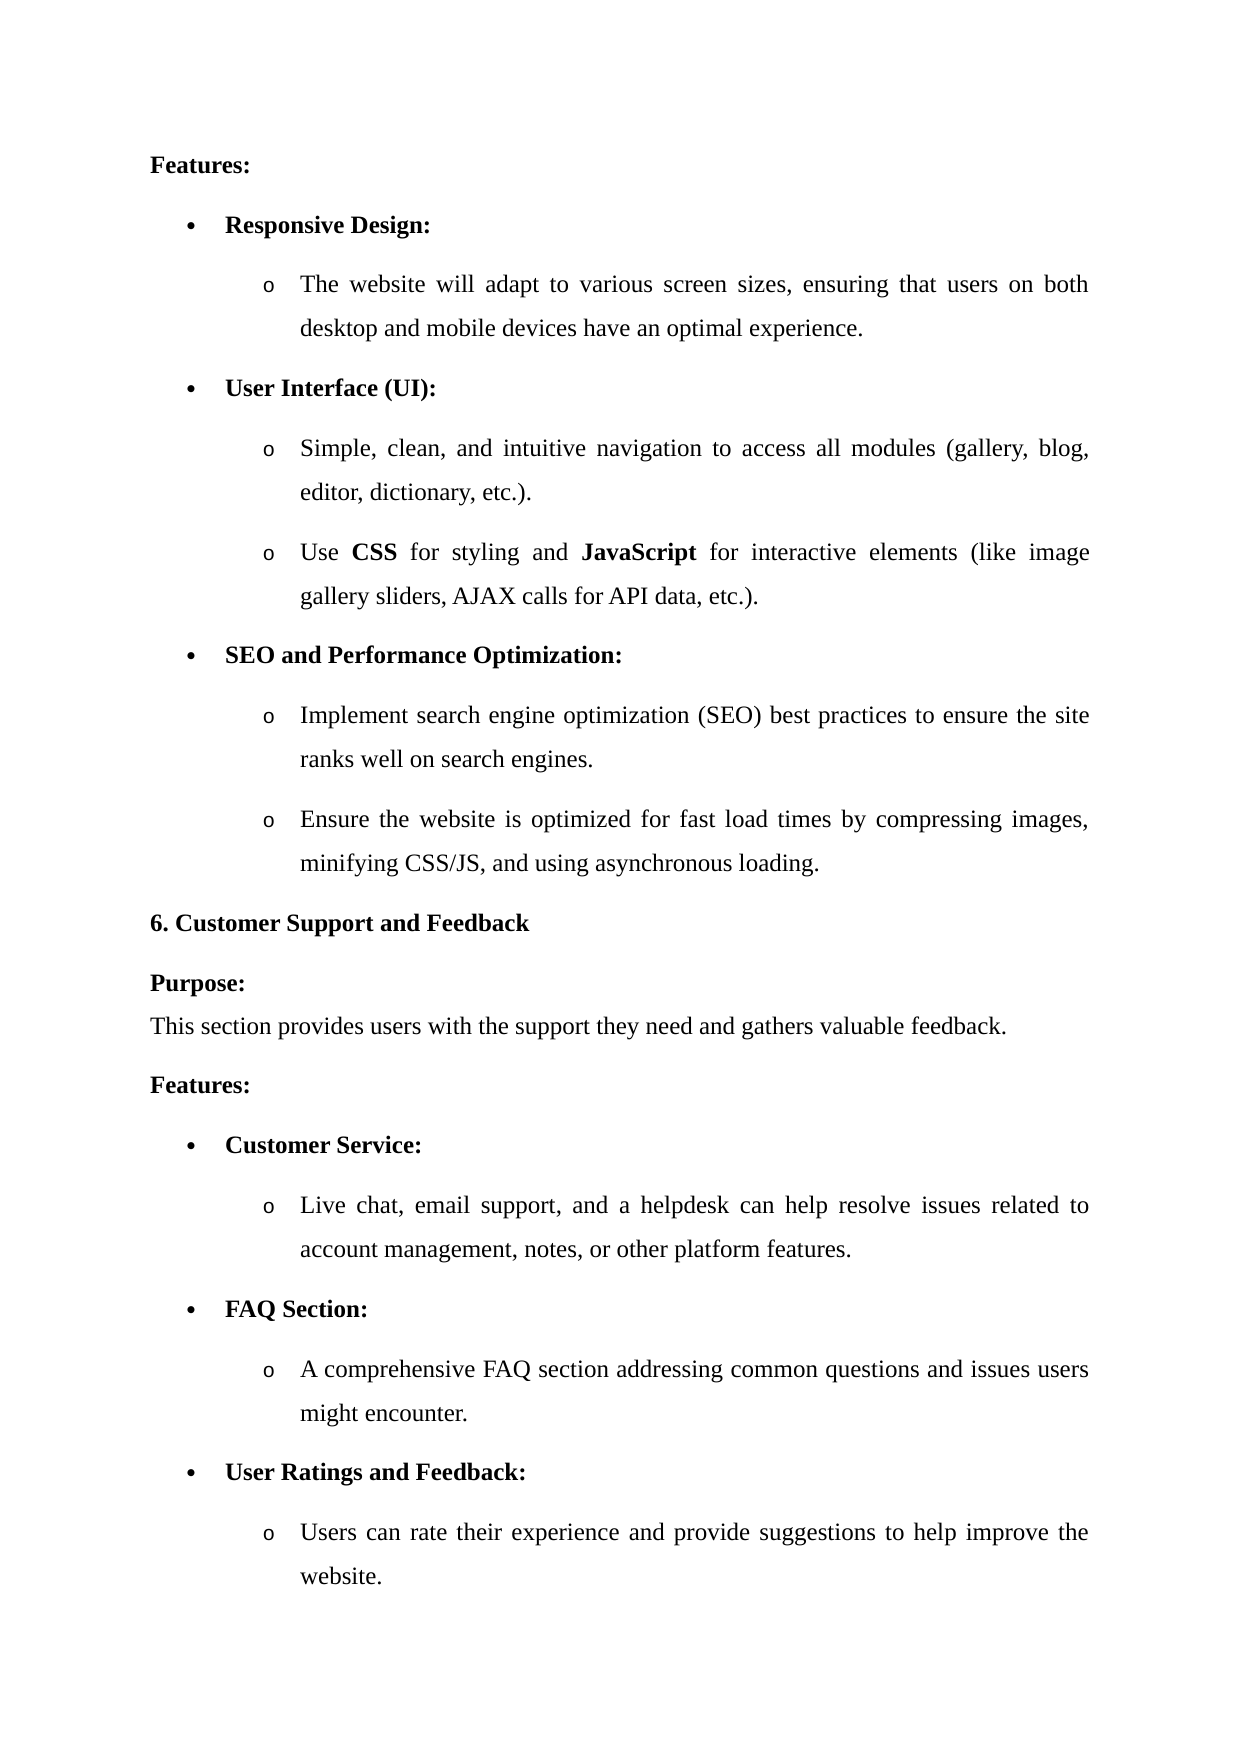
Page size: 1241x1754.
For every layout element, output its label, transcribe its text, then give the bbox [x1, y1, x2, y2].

list Implement search engine optimization (SEO) best practices to ensure the site ranks well on search engines. [262, 700, 1090, 773]
text 6. Customer Support and Feedback [150, 908, 1090, 937]
list SEO and Performance Optimization: [187, 641, 1090, 669]
list Users can rate their experience and provide suggestions to help improve the website. [262, 1517, 1090, 1590]
list Customer Service: [187, 1130, 1090, 1159]
list User Ratings and Feedback: [187, 1457, 1090, 1486]
list The website will adapt to various screen sizes, ensuring that users on both desktop and mobile devices have an optimal experience. [262, 269, 1090, 342]
text Features: [150, 150, 1090, 179]
list Responsive Design: [187, 210, 1090, 238]
text Purpose: This section provides users with the support they need and gathers valuable feedback. [150, 968, 1090, 1039]
list Use CSS for styling and JavaScript for interactive elements (like image gallery sliders, AJAX calls for API data, etc.). [262, 537, 1090, 609]
list User Interface (UI): [187, 373, 1090, 402]
list FAQ Section: [187, 1294, 1090, 1323]
list Simple, clean, and intuitive navigation to access all modules (gallery, blog, editor, dictionary, etc.). [262, 433, 1090, 506]
text Features: [150, 1071, 1090, 1099]
list Live chat, email support, and a helpdesk can help resolve issues related to account management, notes, or other platform features. [262, 1190, 1090, 1263]
list A comprehensive FAQ section addressing common questions and issues users might encounter. [262, 1354, 1090, 1426]
list Ensure the website is optimized for fast load times by compressing images, minifying CSS/JS, and using asynchronous loading. [262, 804, 1090, 877]
